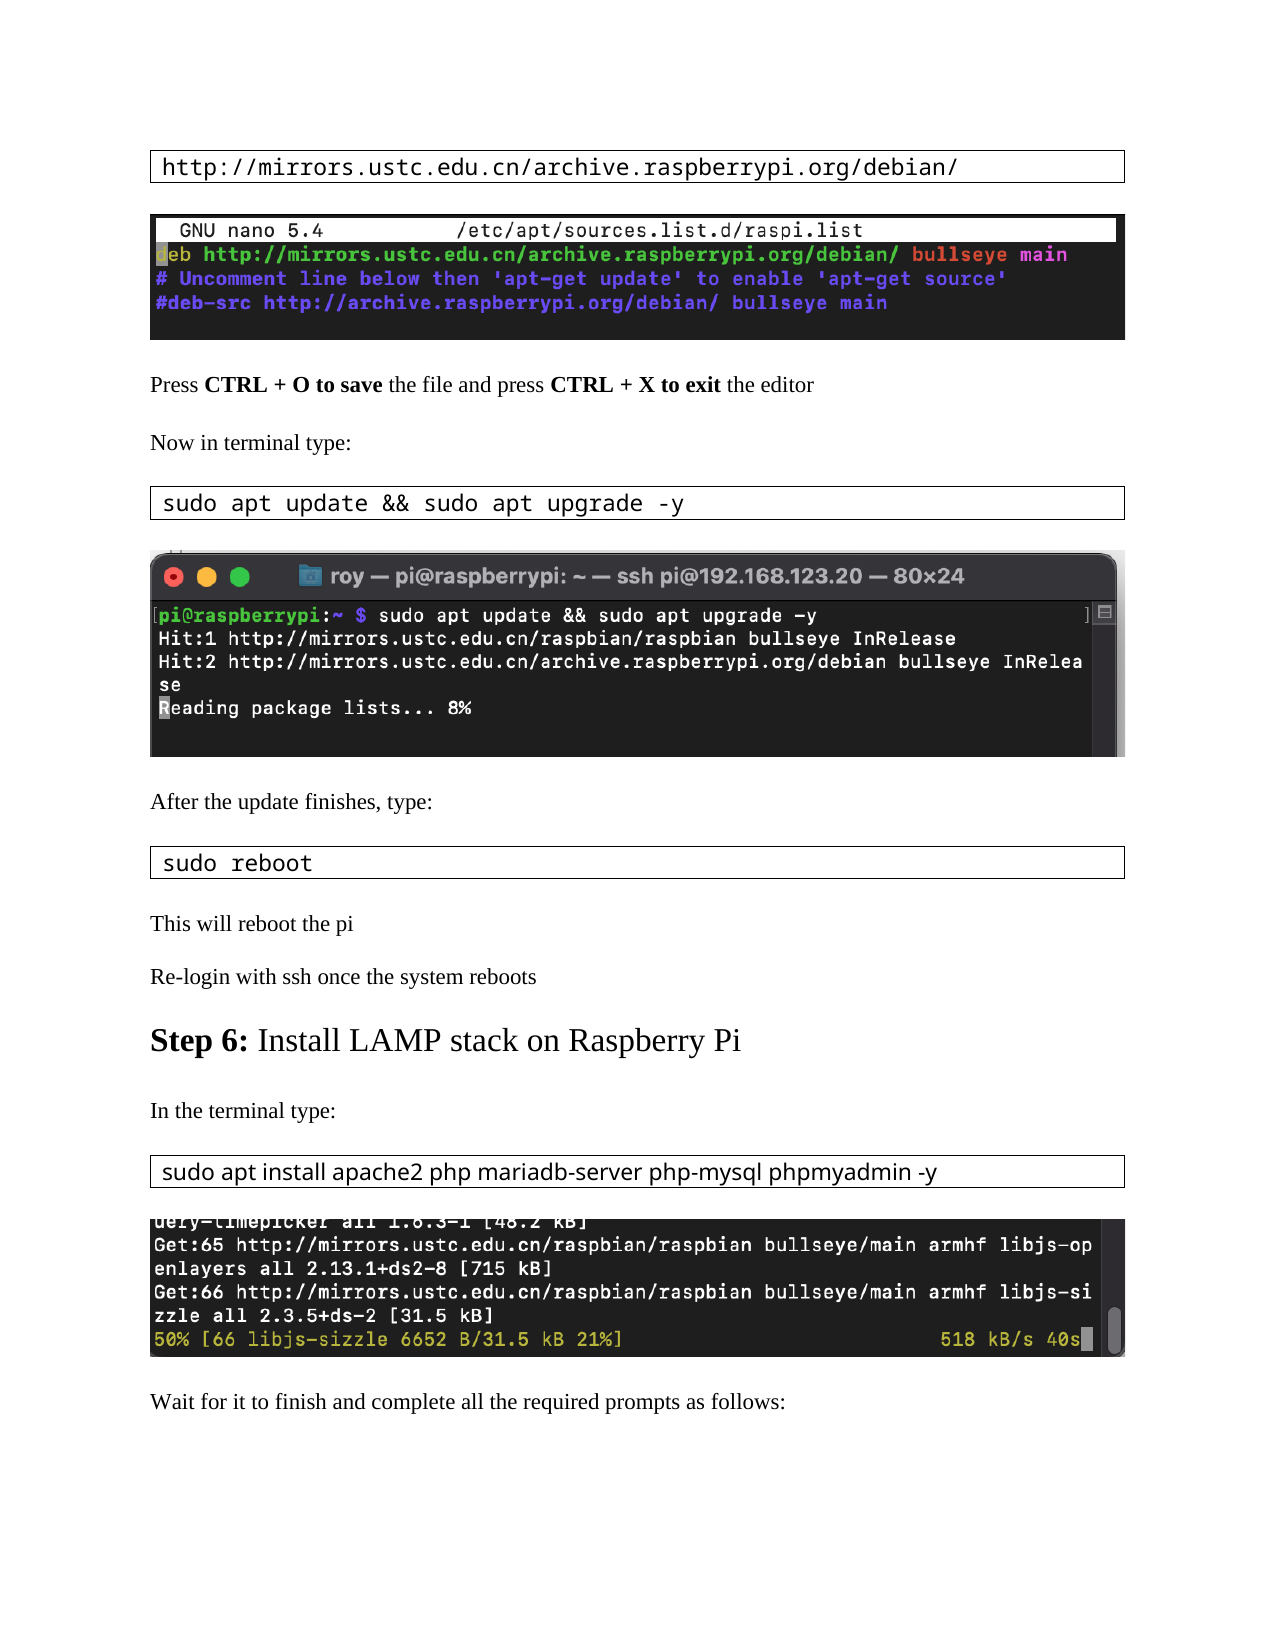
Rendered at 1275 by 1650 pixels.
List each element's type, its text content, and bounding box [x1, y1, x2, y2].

text In the terminal type: [150, 1097, 1125, 1124]
table_header sudo reboot [151, 847, 1124, 878]
table_header sudo apt install apache2 php mariadb-server php-mysql phpmyadmin -y [151, 1156, 1124, 1187]
text Step 6: Install LAMP stack on Raspberry Pi [150, 1021, 1125, 1059]
table_header http://mirrors.ustc.edu.cn/archive.raspberrypi.org/debian/ [151, 151, 1124, 182]
picture [150, 214, 1125, 340]
text Press CTRL + O to save the file and press CTRL + X to exit the editor [150, 371, 1125, 397]
text Wait for it to finish and complete all the required prompts as follows: [150, 1388, 1125, 1414]
text This will reboot the pi [150, 910, 1125, 937]
table_header sudo apt update && sudo apt upgrade -y [151, 487, 1124, 518]
text Now in terminal type: [150, 428, 1125, 455]
text Re-login with ssh once the system reboots [150, 963, 1125, 989]
picture [150, 1219, 1125, 1357]
text After the update finishes, type: [150, 788, 1125, 814]
picture [150, 550, 1125, 757]
